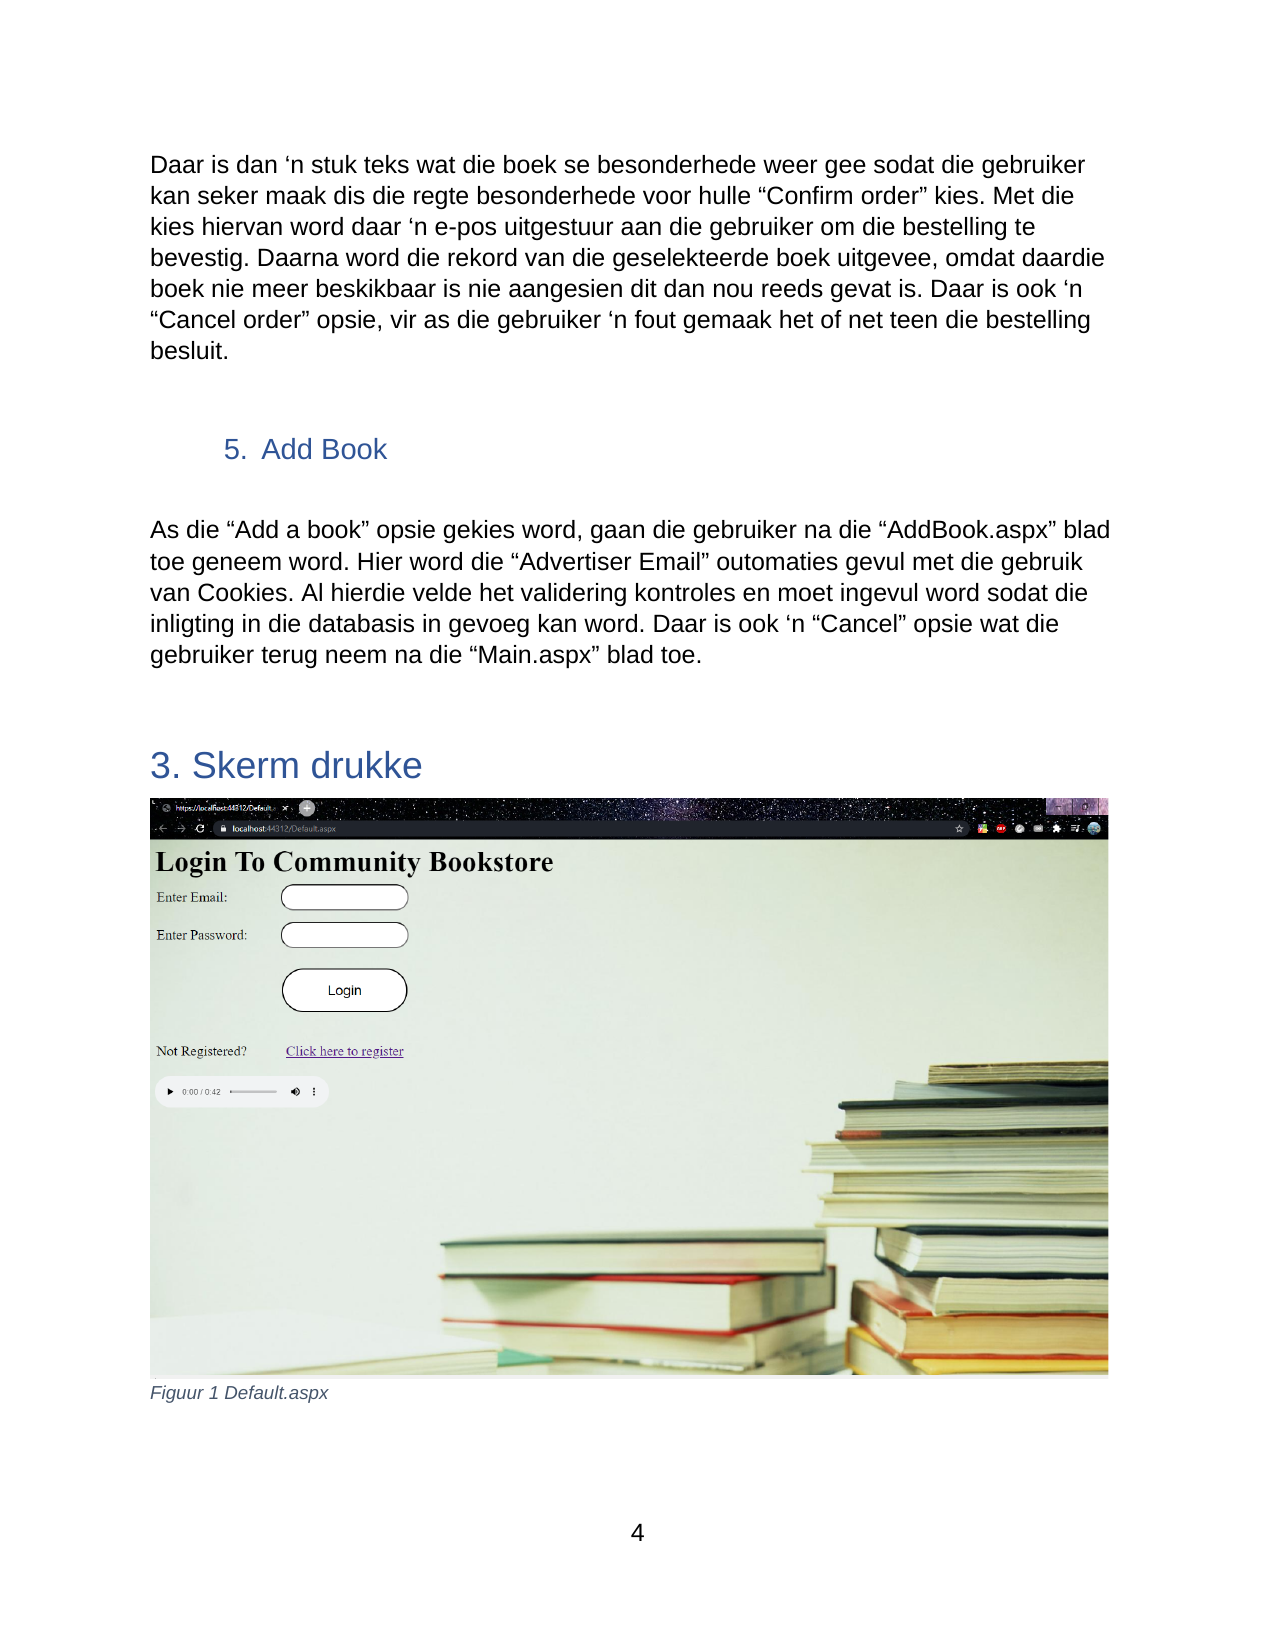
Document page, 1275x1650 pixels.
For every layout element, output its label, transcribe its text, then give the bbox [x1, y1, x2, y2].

subtitle 3. Skerm drukke [150, 743, 1125, 787]
text As die “Add a book” opsie gekies word, gaan die gebruiker na die “AddBook.aspx” blad toe geneem word. Hier word die “Advertiser Email” outomaties gevul met die gebruik van Cookies. Al hierdie velde het validering kontroles en moet ingevul word sodat die inligting in die databasis in gevoeg kan word. Daar is ook ‘n “Cancel” opsie wat die gebruiker terug neem na die “Main.aspx” blad toe. [150, 516, 1125, 668]
text Daar is dan ‘n stuk teks wat die boek se besonderhede weer gee sodat die gebruiker kan seker maak dis die regte besonderhede voor hulle “Confirm order” kies. Met die kies hiervan word daar ‘n e-pos uitgestuur aan die gebruiker om die bestelling te bevestig. Daarna word die rekord van die geselekteerde boek uitgevee, omdat daardie boek nie meer beskikbaar is nie aangesien dit dan nou reeds gevat is. Daar is ook ‘n “Cancel order” opsie, vir as die gebruiker ‘n fout gemaak het of net teen die bestelling besluit. [150, 150, 1125, 365]
subtitle Add Book [223, 432, 1125, 465]
picture [150, 798, 1109, 1379]
